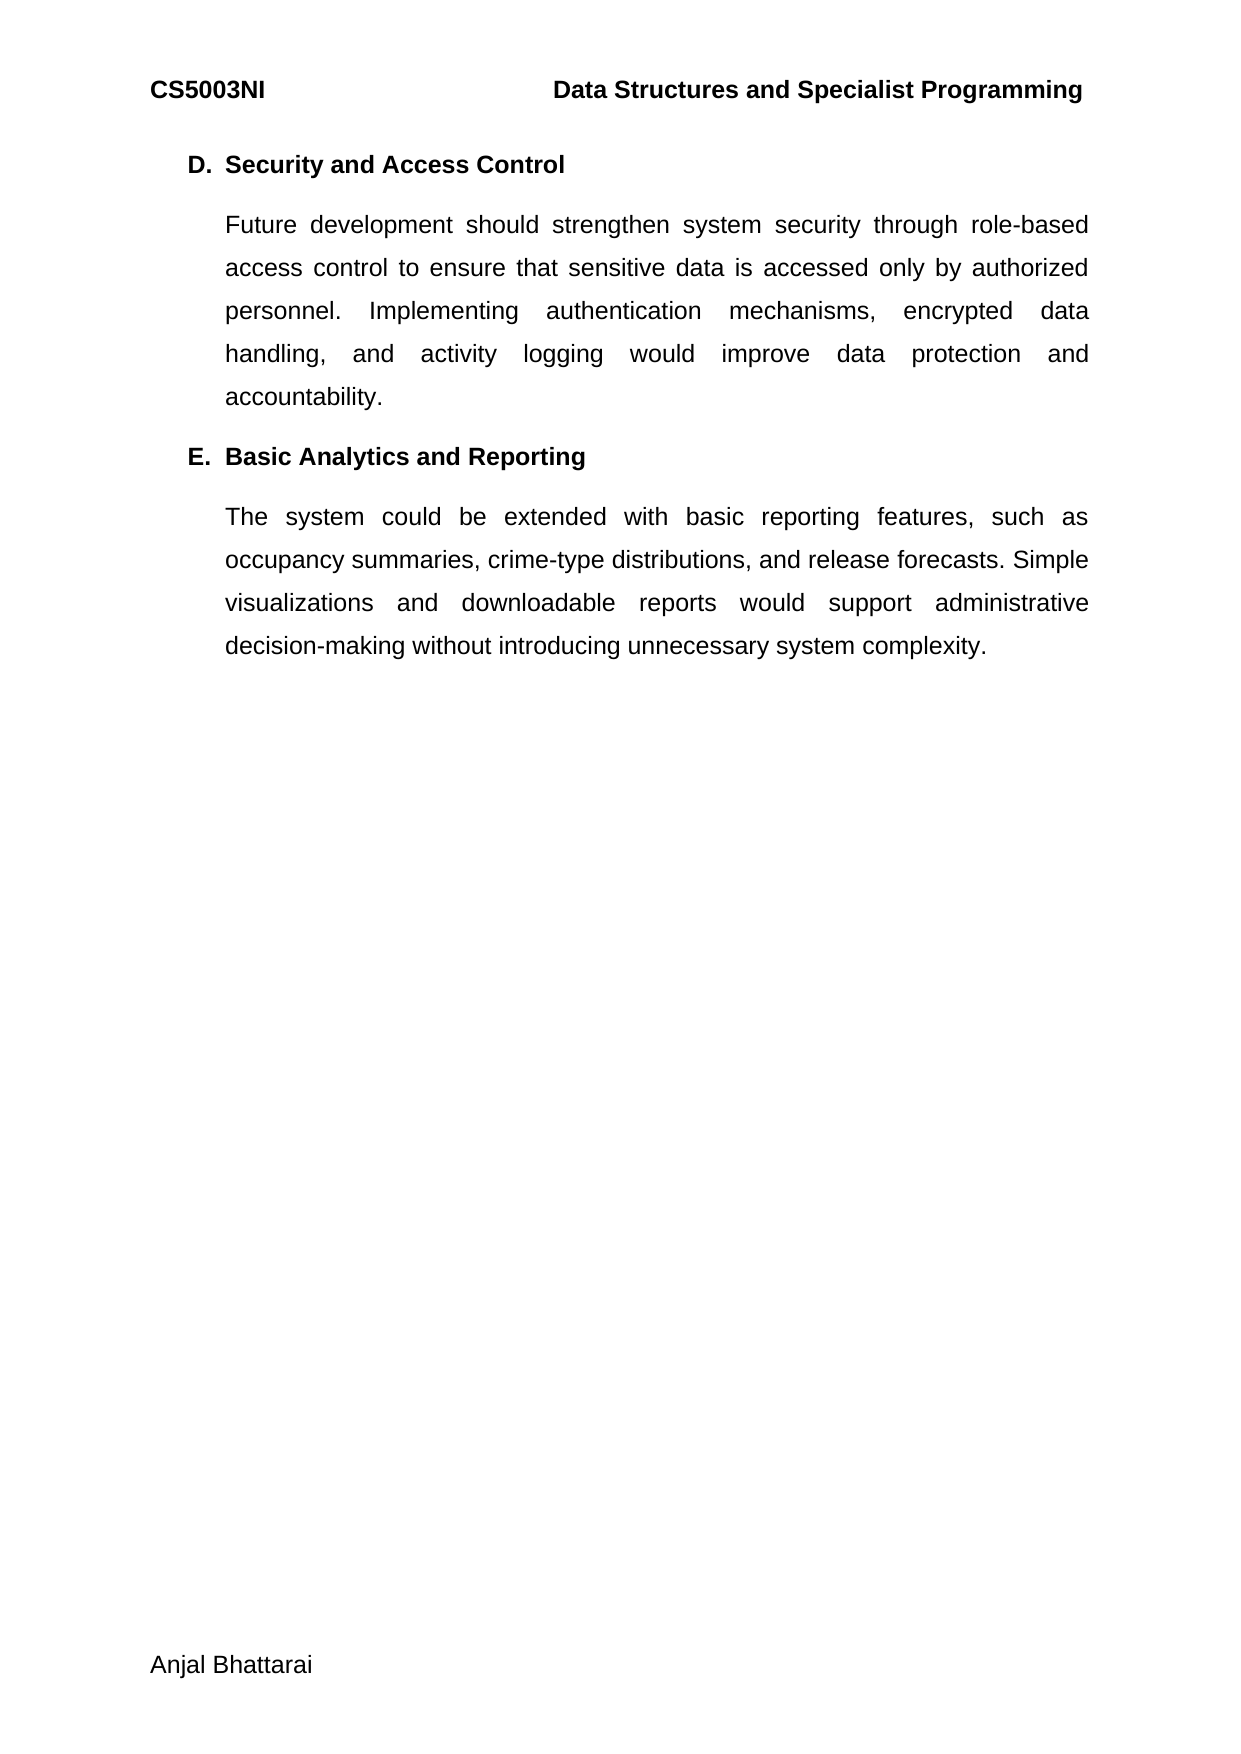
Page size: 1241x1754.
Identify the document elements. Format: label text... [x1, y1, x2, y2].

list Security and Access Control [187, 150, 1090, 179]
text The system could be extended with basic reporting features, such as occupancy summaries, crime-type distributions, and release forecasts. Simple visualizations and downloadable reports would support administrative decision-making without introducing unnecessary system complexity. [225, 502, 1090, 660]
list Basic Analytics and Reporting [187, 442, 1090, 471]
text Future development should strengthen system security through role-based access control to ensure that sensitive data is accessed only by authorized personnel. Implementing authentication mechanisms, encrypted data handling, and activity logging would improve data protection and accountability. [225, 210, 1090, 411]
